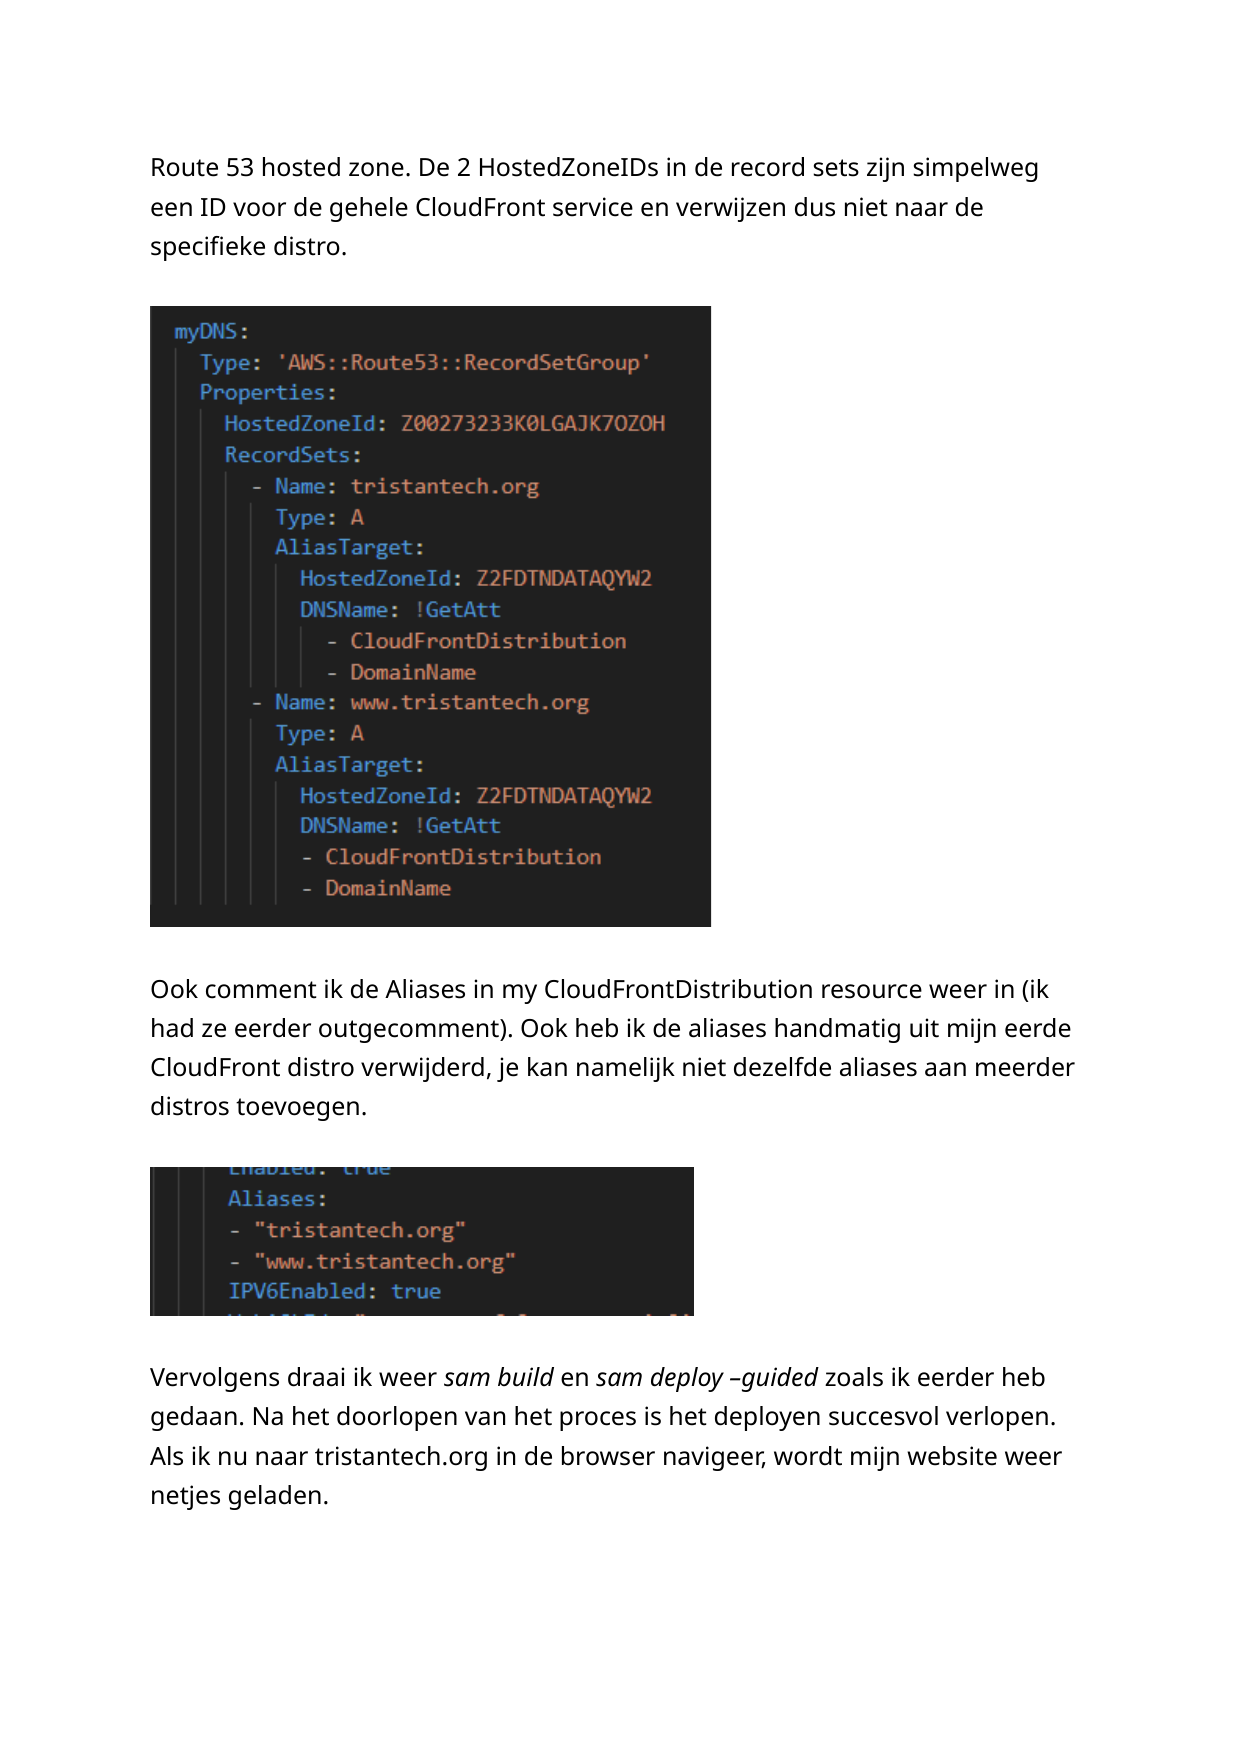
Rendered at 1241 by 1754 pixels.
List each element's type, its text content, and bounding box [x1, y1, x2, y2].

picture [150, 1167, 694, 1316]
picture [150, 306, 712, 927]
text Vervolgens draai ik weer sam build en sam deploy –guided zoals ik eerder heb gedaan. Na het doorlopen van het proces is het deployen succesvol verlopen. Als ik nu naar tristantech.org in de browser navigeer, wordt mijn website weer netjes geladen. [150, 1360, 1090, 1511]
text Ook comment ik de Aliases in my CloudFrontDistribution resource weer in (ik had ze eerder outgecomment). Ook heb ik de aliases handmatig uit mijn eerde CloudFront distro verwijderd, je kan namelijk niet dezelfde aliases aan meerder distros toevoegen. [150, 971, 1090, 1123]
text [150, 150, 1090, 262]
